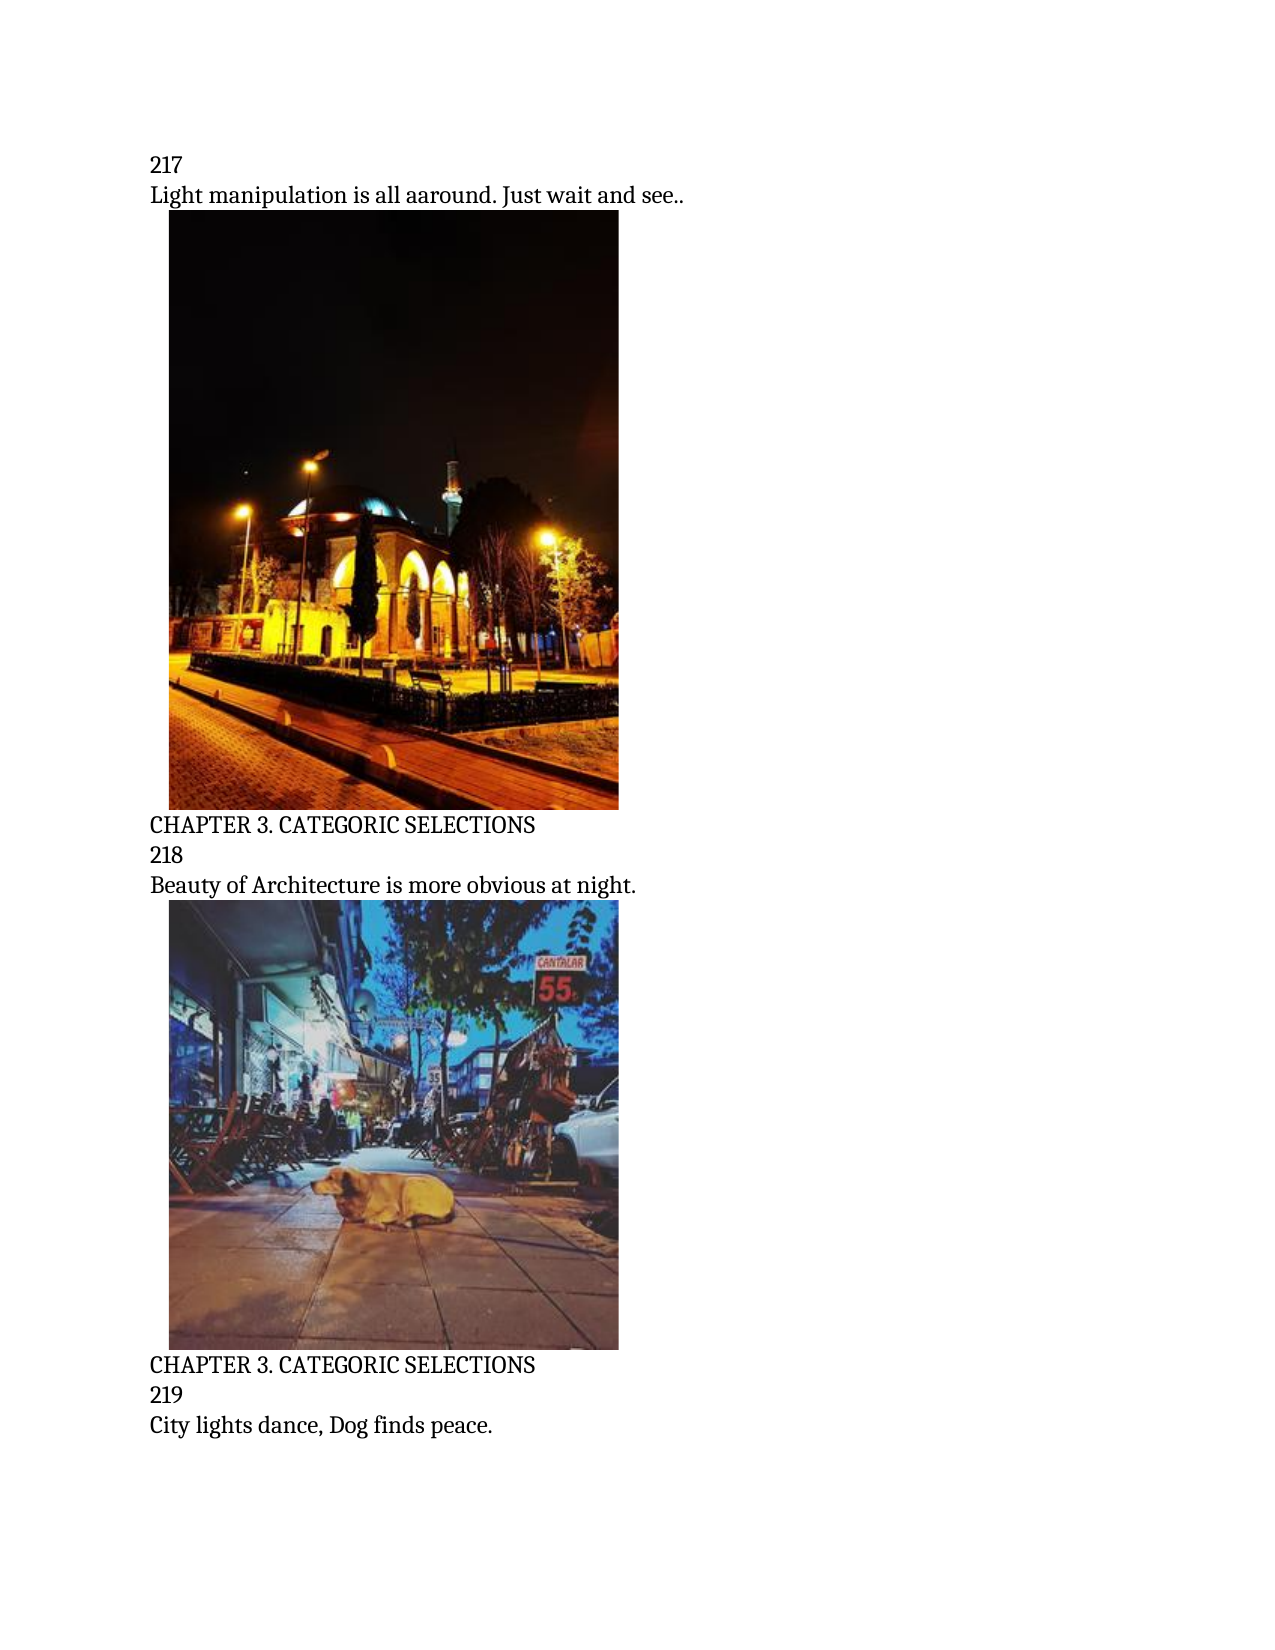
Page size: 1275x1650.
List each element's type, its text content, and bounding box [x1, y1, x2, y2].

text CHAPTER 3. CATEGORIC SELECTIONS [150, 810, 1125, 840]
text Beauty of Architecture is more obvious at night. [150, 870, 1125, 900]
text CHAPTER 3. CATEGORIC SELECTIONS [150, 1350, 1125, 1380]
text City lights dance, Dog finds peace. [150, 1410, 1125, 1440]
text 217 [150, 150, 1125, 180]
text 218 [150, 840, 1125, 870]
text 219 [150, 1380, 1125, 1410]
text Light manipulation is all aaround. Just wait and see.. [150, 180, 1125, 210]
picture [168, 210, 619, 810]
picture [168, 900, 619, 1350]
